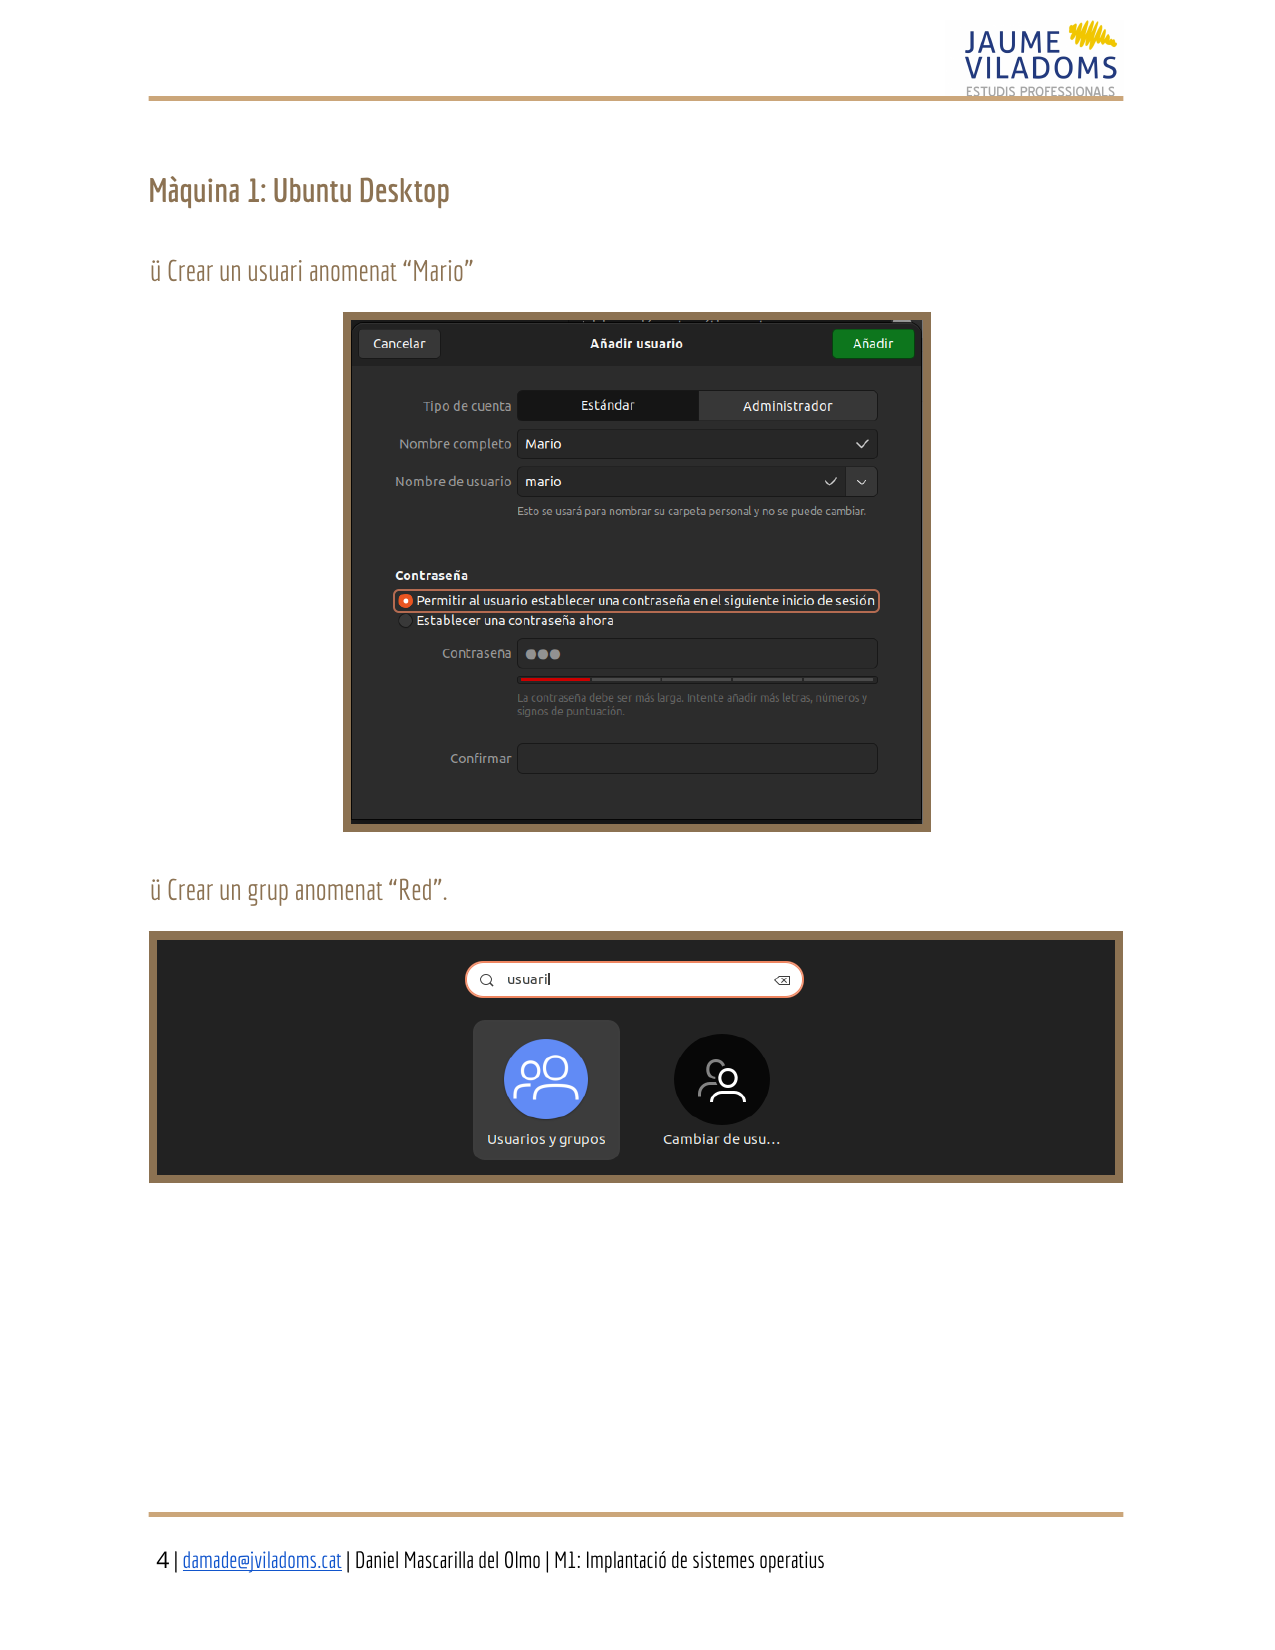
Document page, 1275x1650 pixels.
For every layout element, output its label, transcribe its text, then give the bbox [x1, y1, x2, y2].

subtitle ü Crear un usuari anomenat “Mario” [150, 253, 1125, 287]
picture [157, 940, 1115, 1175]
subtitle Màquina 1: Ubuntu Desktop [148, 171, 1125, 209]
picture [148, 20, 1125, 101]
subtitle ü Crear un grup anomenat “Red”. [150, 873, 1125, 906]
picture [148, 1512, 1124, 1517]
picture [351, 320, 923, 824]
